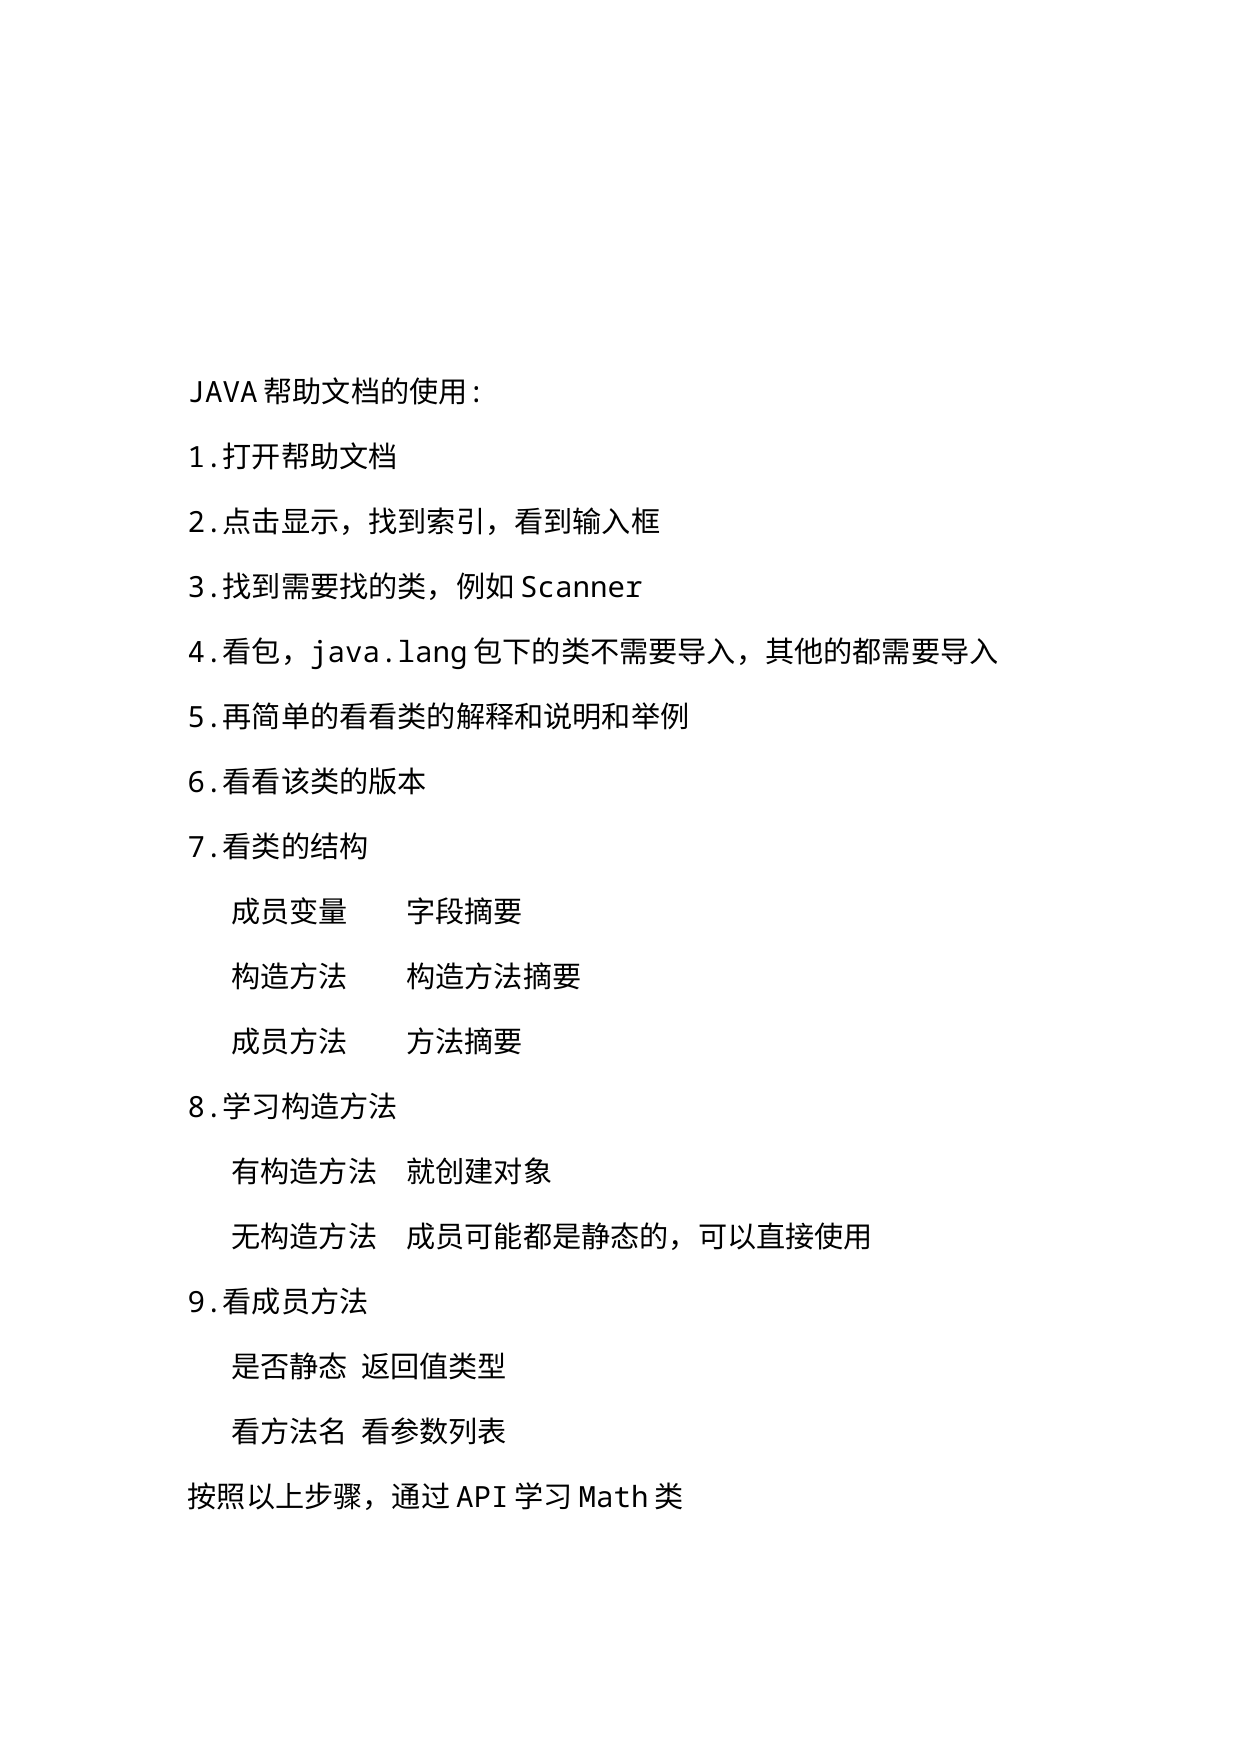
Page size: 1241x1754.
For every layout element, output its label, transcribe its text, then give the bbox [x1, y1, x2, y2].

text JAVA帮助文档的使用: [187, 357, 1053, 422]
text 是否静态 返回值类型 [187, 1332, 1053, 1397]
text 有构造方法 就创建对象 [187, 1137, 1053, 1202]
text 2.点击显示，找到索引，看到输入框 [187, 487, 1053, 552]
text 无构造方法 成员可能都是静态的，可以直接使用 [187, 1202, 1053, 1267]
text 5.再简单的看看类的解释和说明和举例 [187, 682, 1053, 747]
text 成员方法 方法摘要 [187, 1007, 1053, 1072]
text 9.看成员方法 [187, 1267, 1053, 1332]
text 8.学习构造方法 [187, 1072, 1053, 1137]
text 成员变量 字段摘要 [187, 877, 1053, 942]
text 1.打开帮助文档 [187, 422, 1053, 487]
text 看方法名 看参数列表 [187, 1397, 1053, 1462]
text 7.看类的结构 [187, 812, 1053, 877]
text 按照以上步骤，通过API学习Math类 [187, 1462, 1053, 1527]
text 3.找到需要找的类，例如Scanner [187, 552, 1053, 617]
text 构造方法 构造方法摘要 [187, 942, 1053, 1007]
text 4.看包，java.lang包下的类不需要导入，其他的都需要导入 [187, 617, 1053, 682]
text 6.看看该类的版本 [187, 747, 1053, 812]
